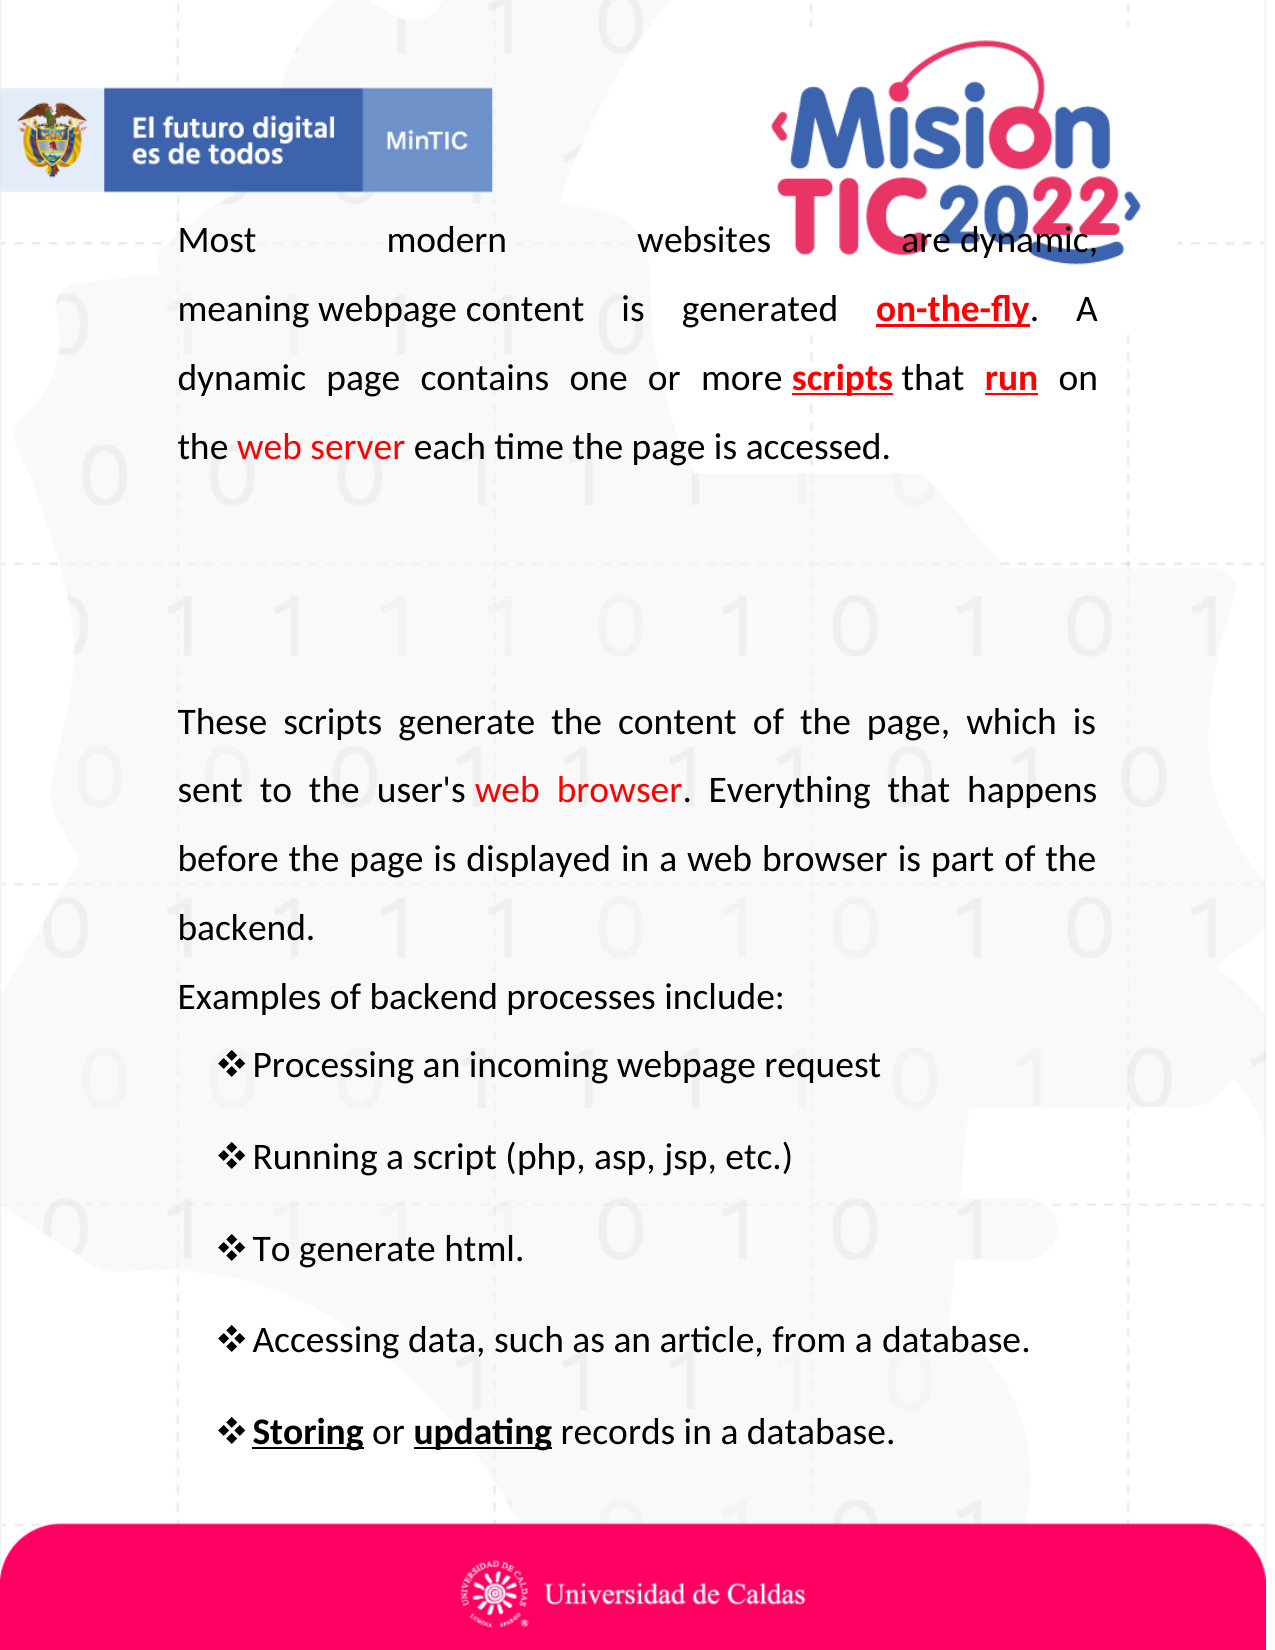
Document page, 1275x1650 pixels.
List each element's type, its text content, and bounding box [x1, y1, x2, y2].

list Processing an incoming webpage request [215, 1041, 1098, 1087]
list Accessing data, such as an article, from a database. [215, 1316, 1098, 1362]
text Examples of backend processes include: [177, 973, 1098, 1018]
list Running a script (php, asp, jsp, etc.) [215, 1133, 1098, 1179]
text These scripts generate the content of the page, which is sent to the user's web browser. Everything that happens before the page is displayed in a web browser is part of the backend. [177, 698, 1098, 950]
list To generate html. [215, 1225, 1098, 1271]
list Storing or updating records in a database. [215, 1408, 1098, 1454]
picture [0, 0, 1266, 1650]
text Most modern websites are dynamic, meaning webpage content is generated on-the-fly. A dynamic page contains one or more scripts that run on the web server each time the page is accessed. [177, 216, 1098, 468]
